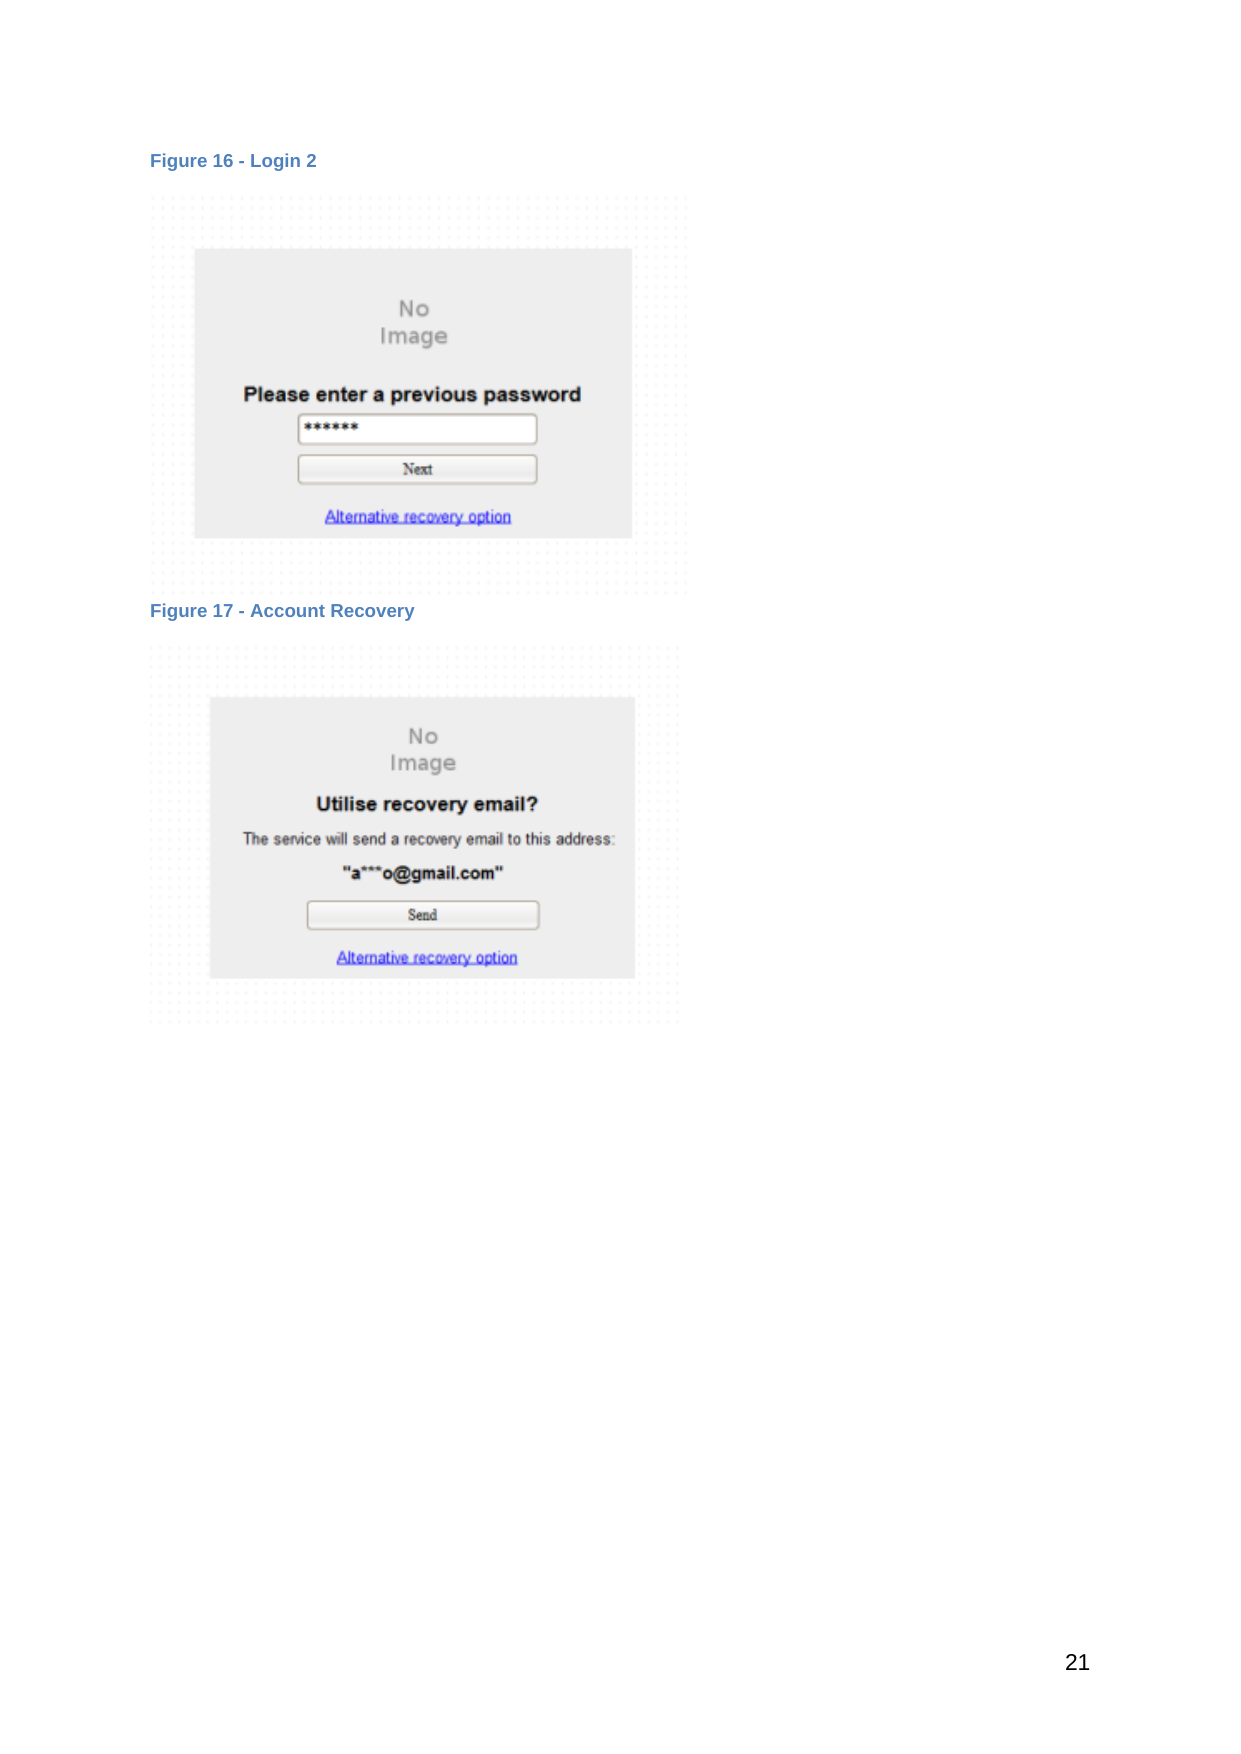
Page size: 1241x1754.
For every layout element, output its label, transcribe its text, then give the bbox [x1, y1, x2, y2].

picture [150, 642, 684, 1026]
text Figure 17 - Account Recovery [150, 600, 1090, 622]
picture [150, 192, 687, 597]
text Figure 16 - Login 2 [150, 150, 1090, 172]
